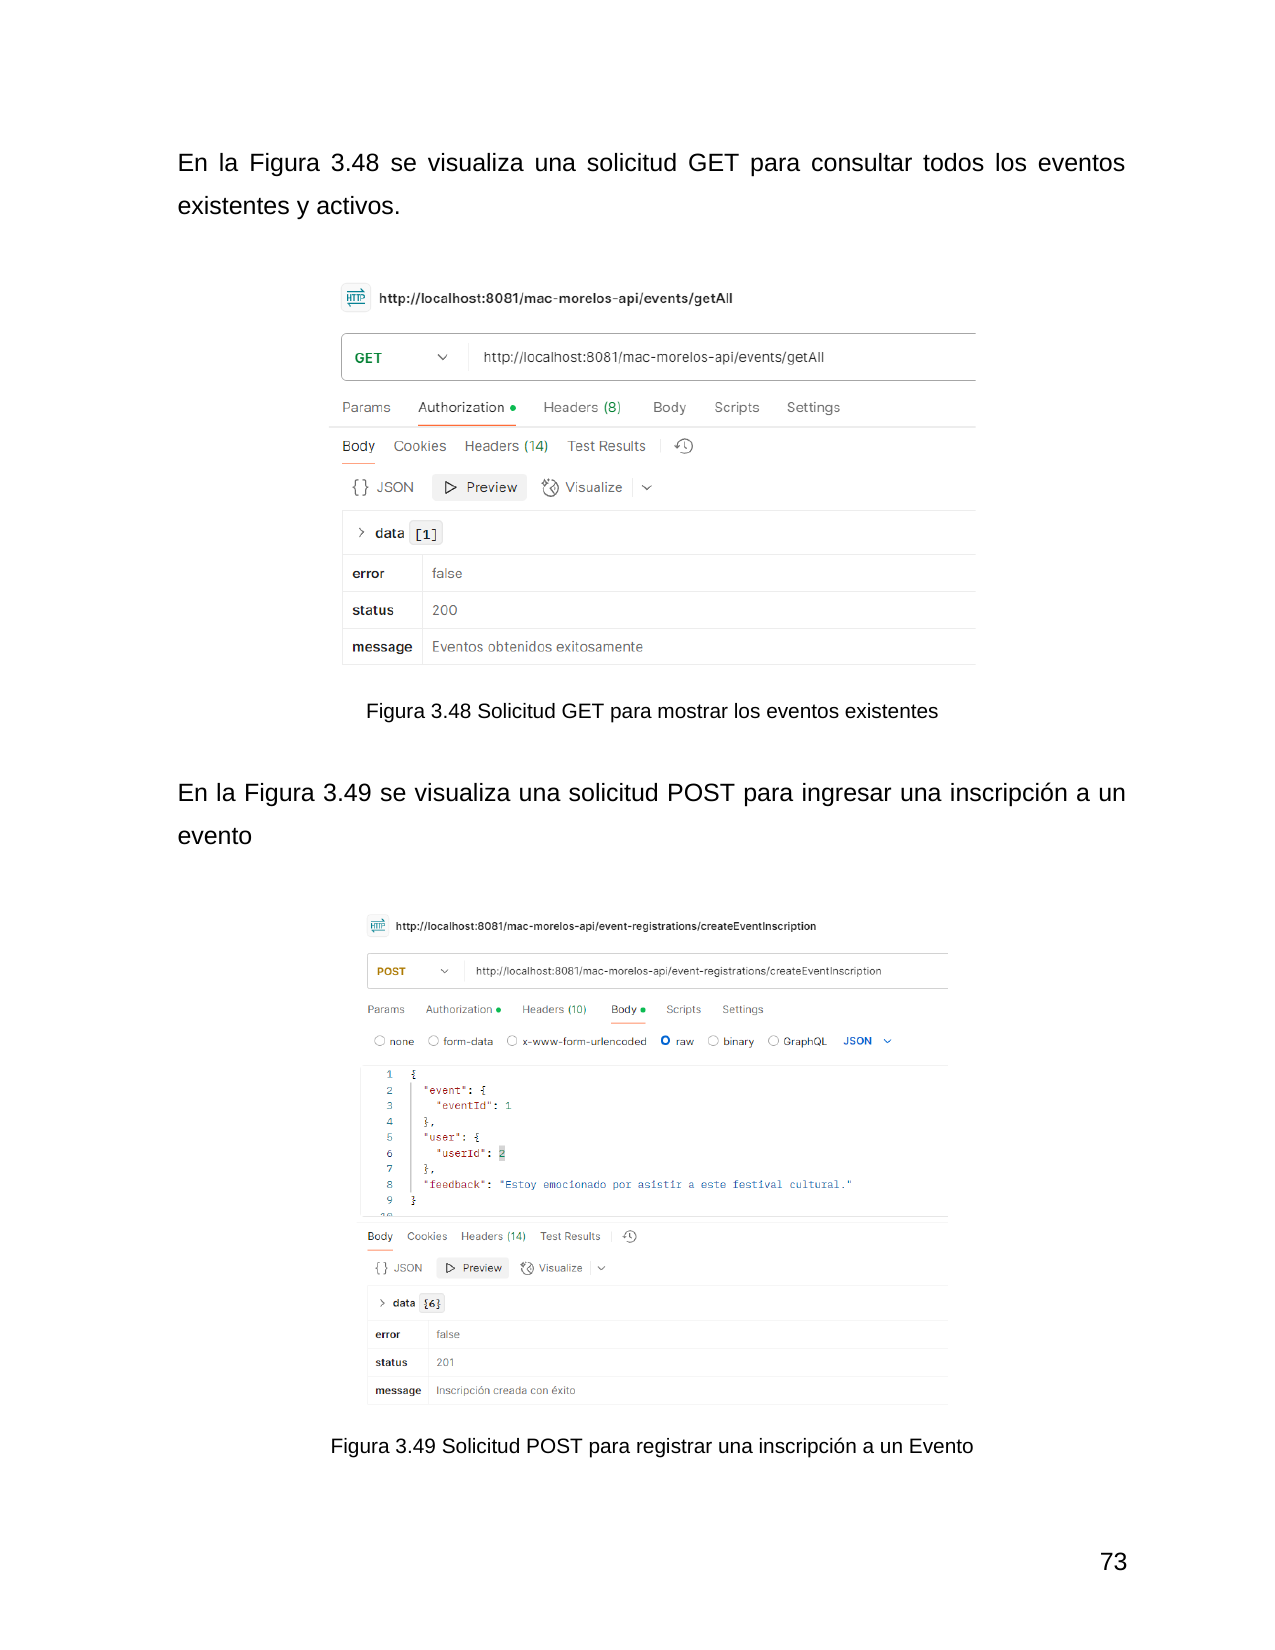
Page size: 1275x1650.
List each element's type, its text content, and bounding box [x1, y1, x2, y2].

picture [328, 277, 976, 685]
picture [356, 907, 948, 1419]
